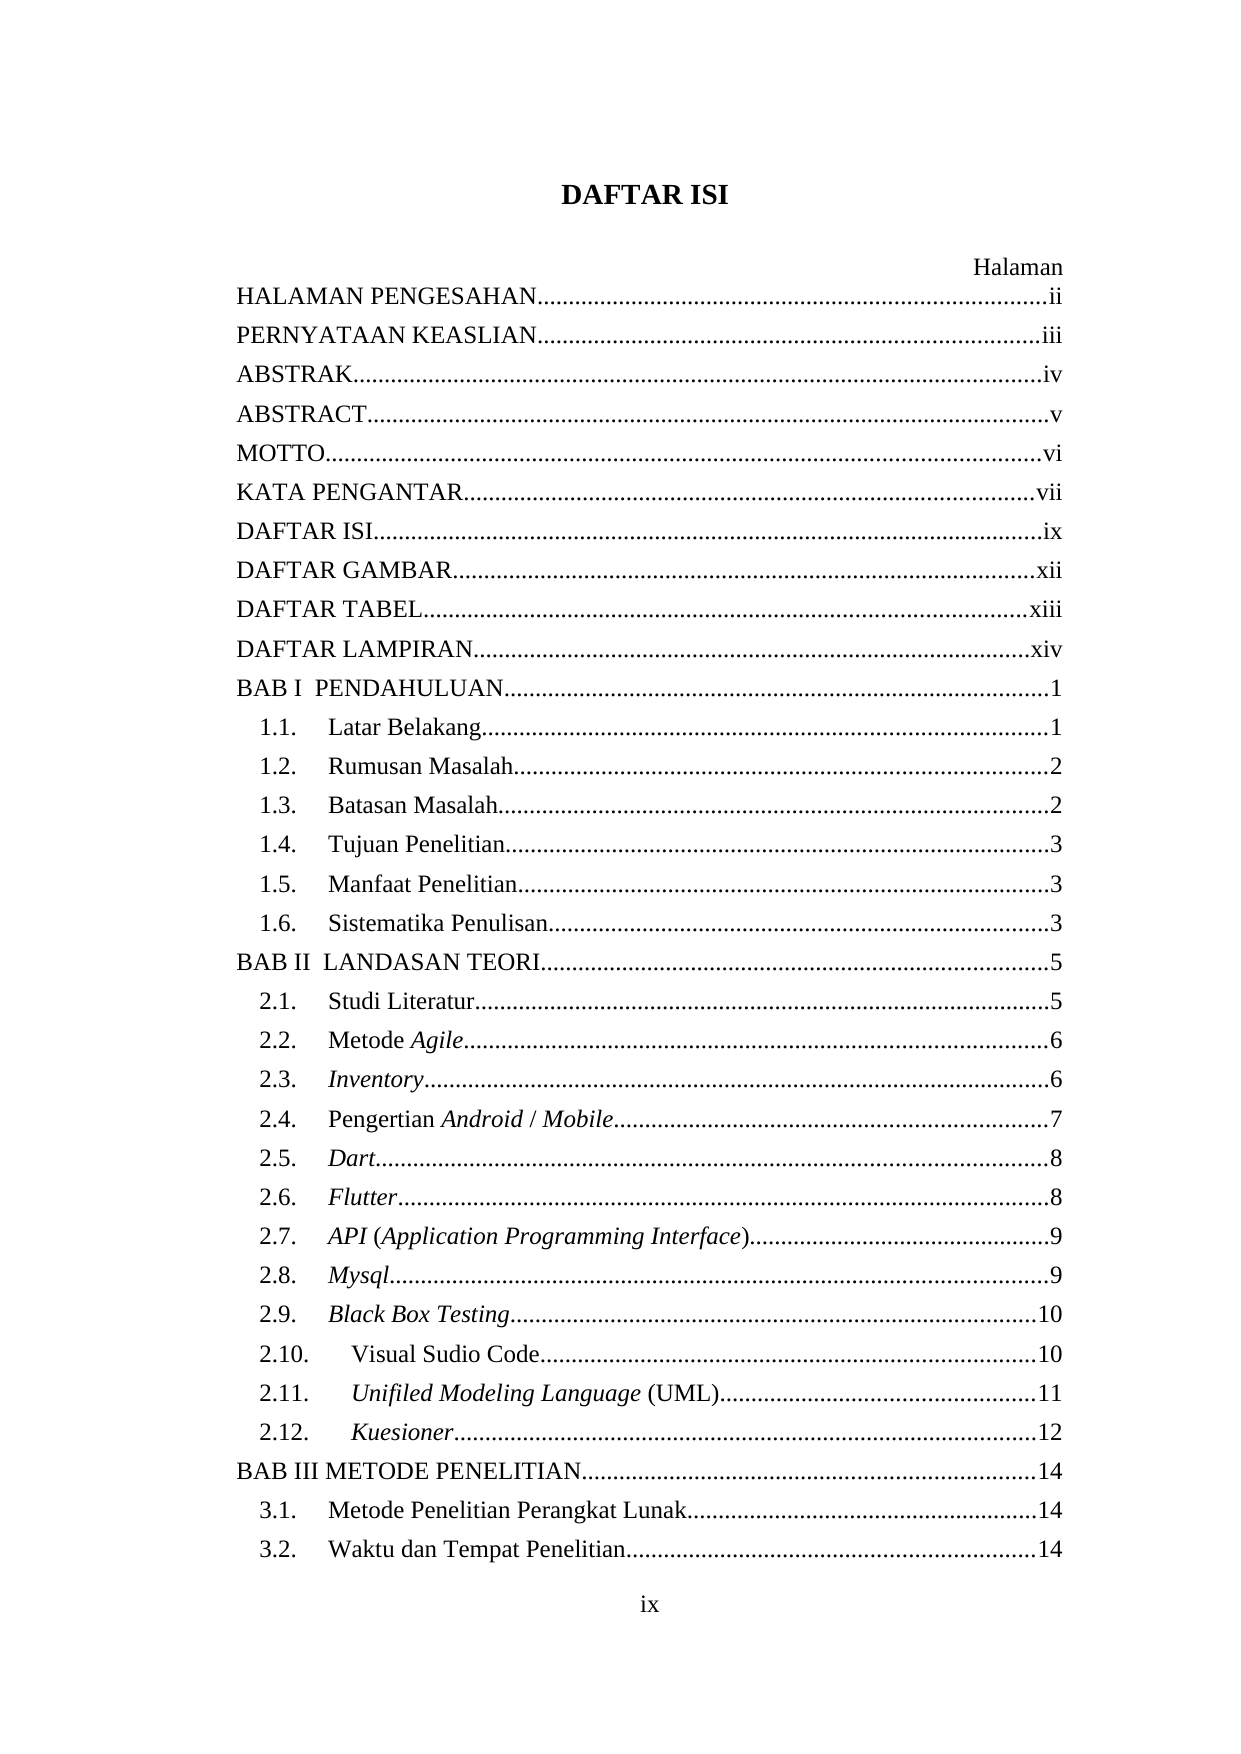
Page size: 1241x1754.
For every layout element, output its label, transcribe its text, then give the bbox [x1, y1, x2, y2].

text DAFTAR ISI [236, 177, 1063, 211]
